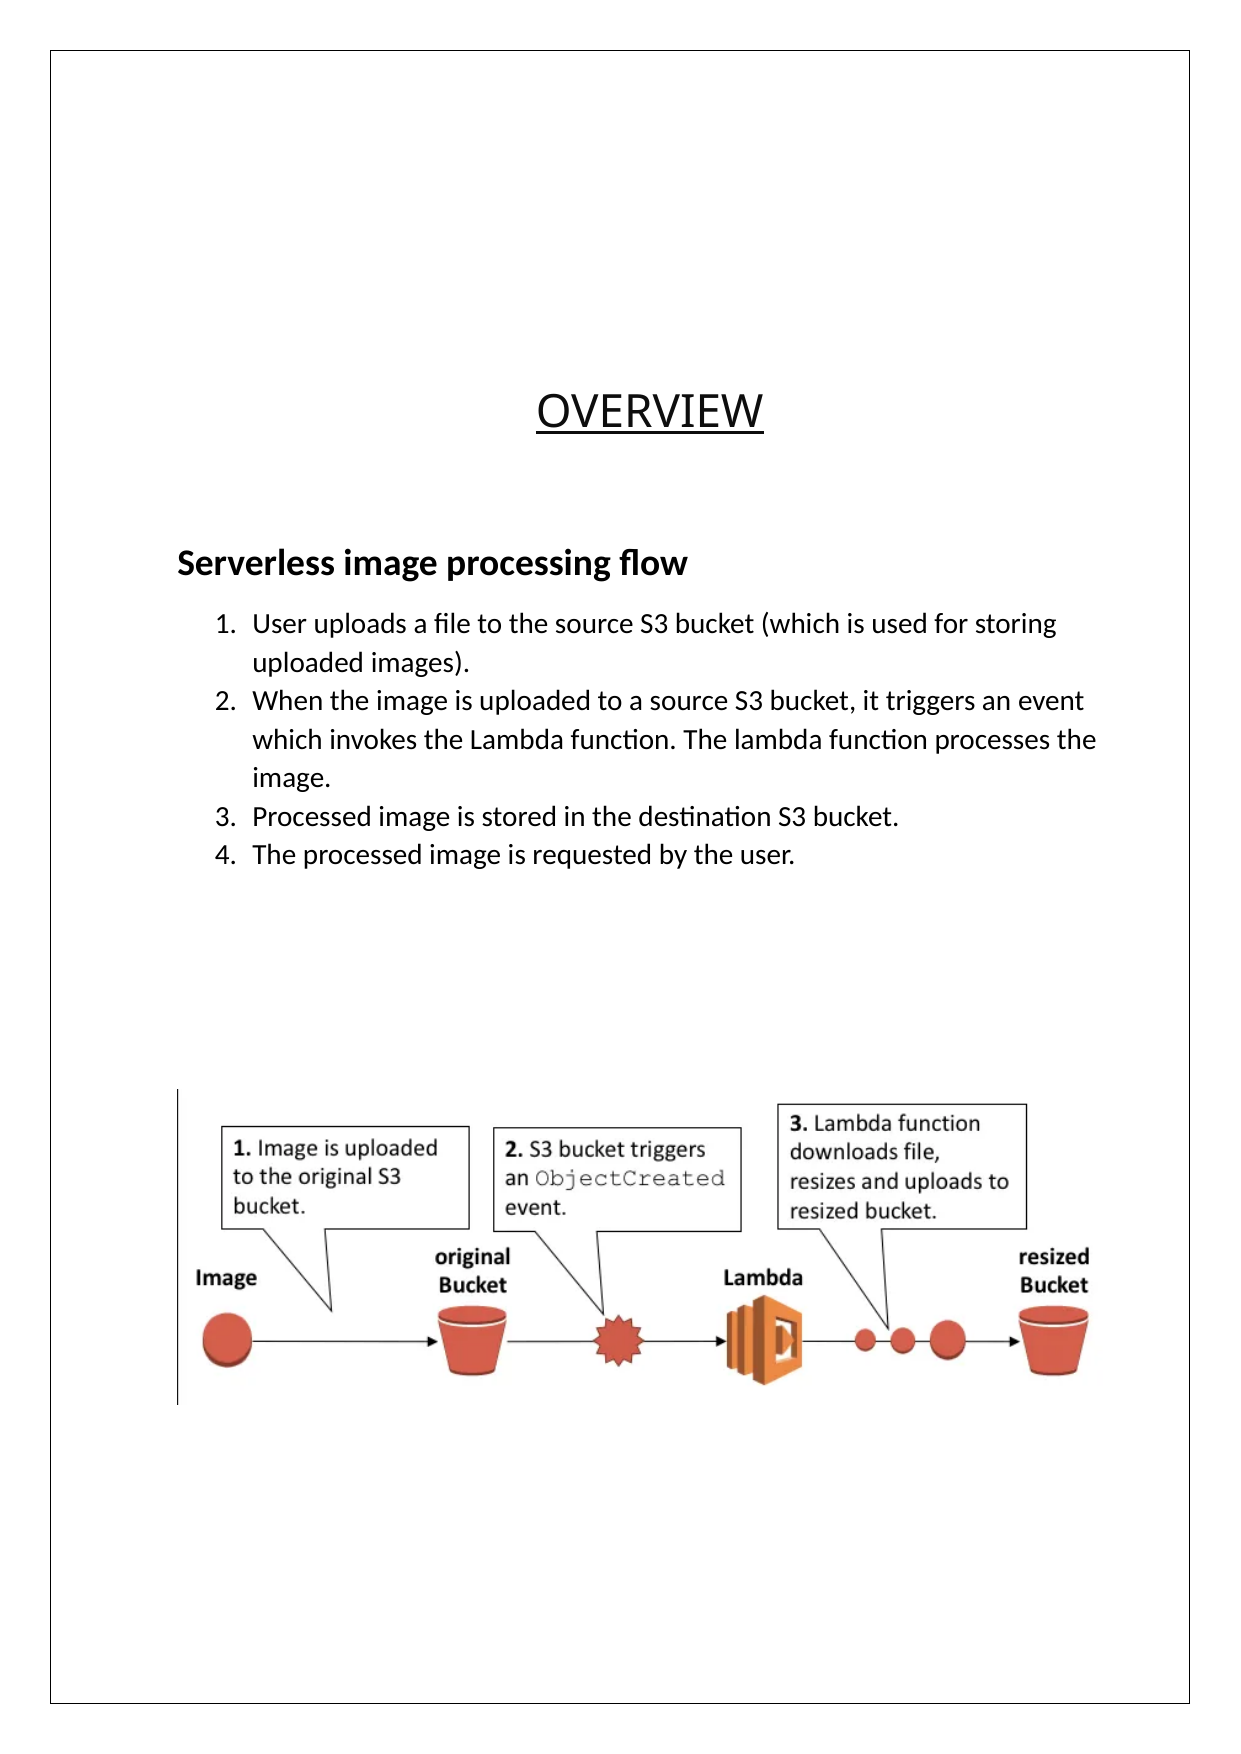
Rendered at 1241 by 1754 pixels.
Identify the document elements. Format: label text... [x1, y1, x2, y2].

list The processed image is requested by the user. [214, 836, 1122, 872]
list When the image is uploaded to a source S3 bucket, it triggers an event which invokes the Lambda function. The lambda function processes the image. [214, 682, 1122, 795]
list Processed image is stored in the destination S3 bucket. [214, 798, 1122, 833]
subtitle OVERVIEW [177, 378, 1122, 441]
picture [177, 1089, 1122, 1405]
list User uploads a file to the source S3 bucket (which is used for storing uploaded images). [214, 605, 1122, 679]
text Serverless image processing flow [177, 539, 1122, 585]
